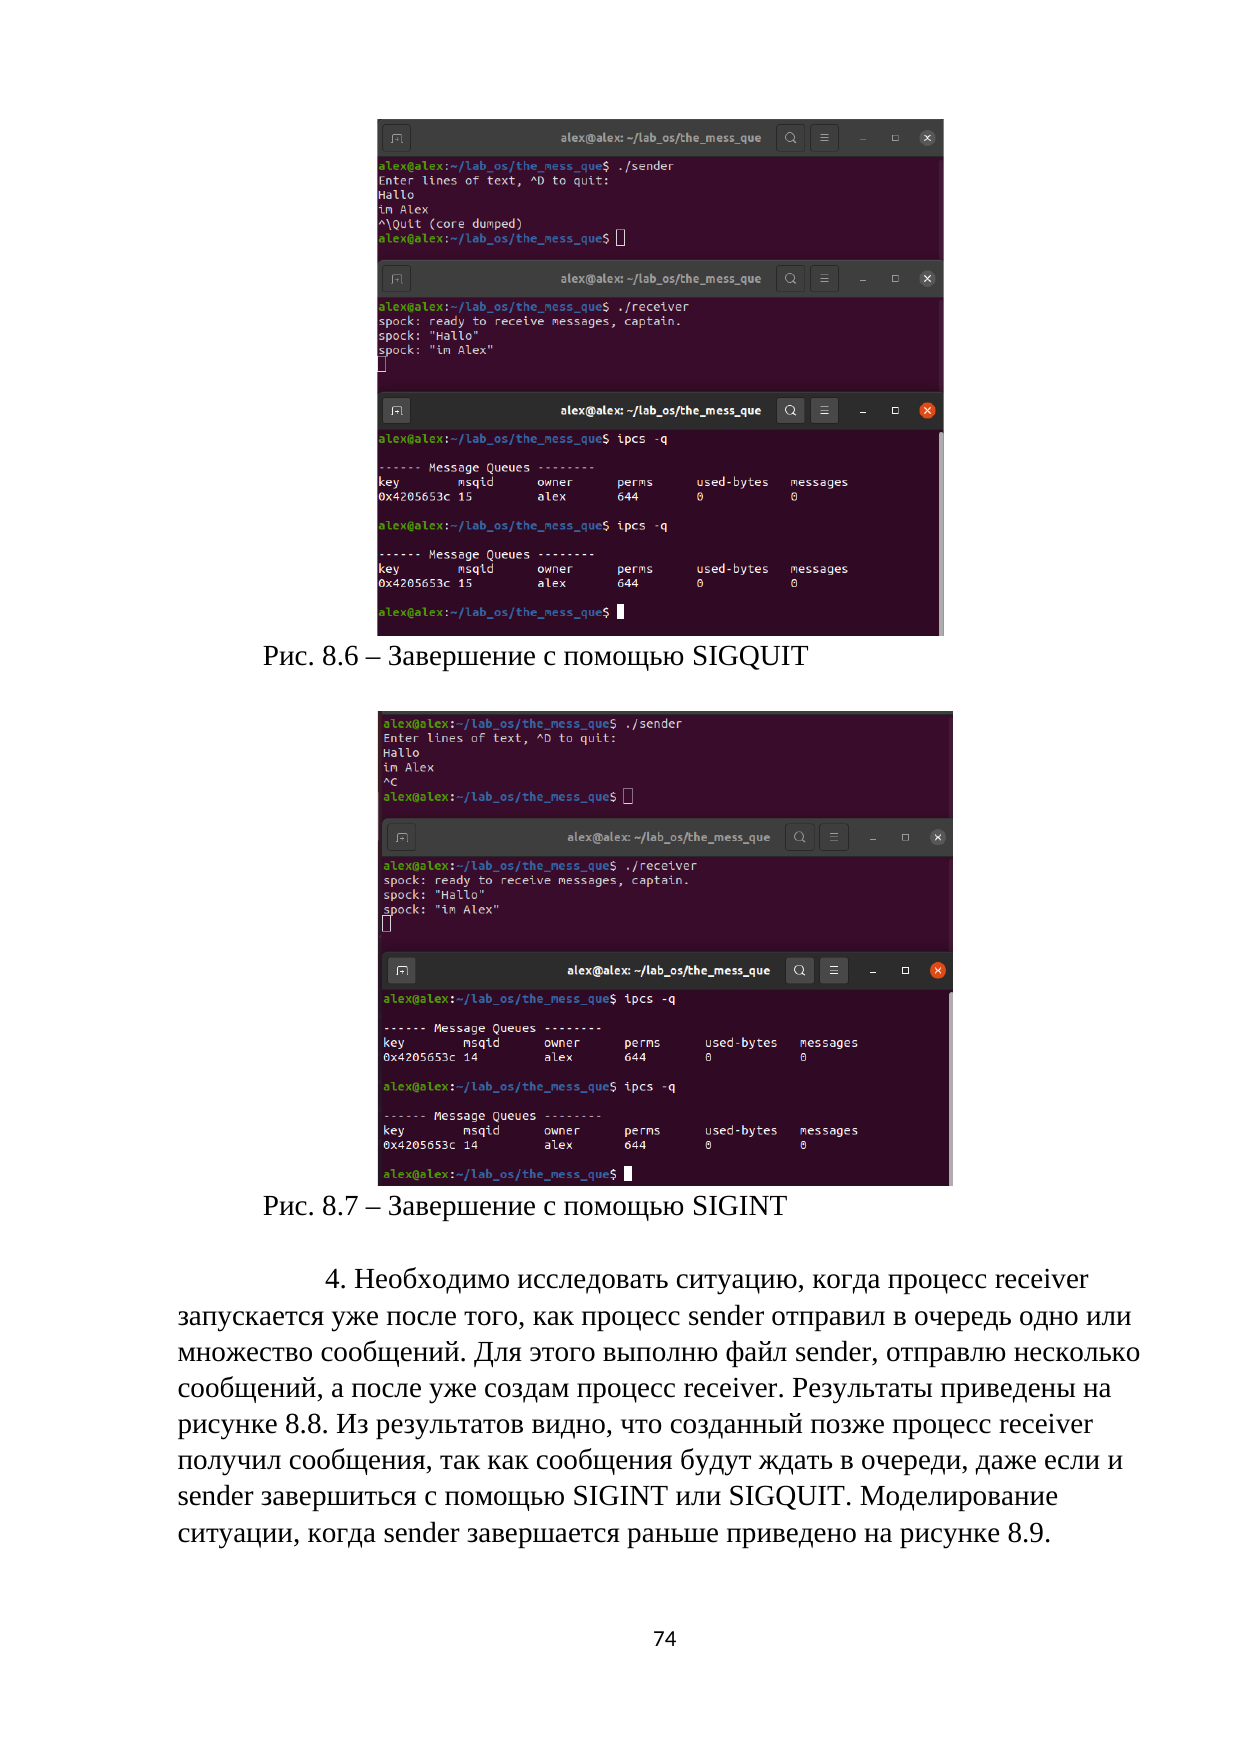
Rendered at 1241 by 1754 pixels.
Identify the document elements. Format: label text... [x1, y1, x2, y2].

picture [377, 119, 944, 636]
text 4. Необходимо исследовать ситуацию, когда процесс receiver запускается уже после того, как процесс sender отправил в очередь одно или множество сообщений. Для этого выполню файл sender, отправлю несколько сообщений, а после уже создам процесс receiver. Результаты приведены на рисунке 8.8. Из результатов видно, что созданный позже процесс receiver получил сообщения, так как сообщения будут ждать в очереди, даже если и sender завершиться c помощью SIGINT или SIGQUIT. Моделирование ситуации, когда sender завершается раньше приведено на рисунке 8.9. [177, 1262, 1152, 1548]
table_cell Рис. 8.7 – Завершение с помощью SIGINT [178, 711, 1151, 1261]
table_header Рис. 8.6 – Завершение с помощью SIGQUIT [178, 119, 1151, 710]
picture [377, 711, 953, 1186]
